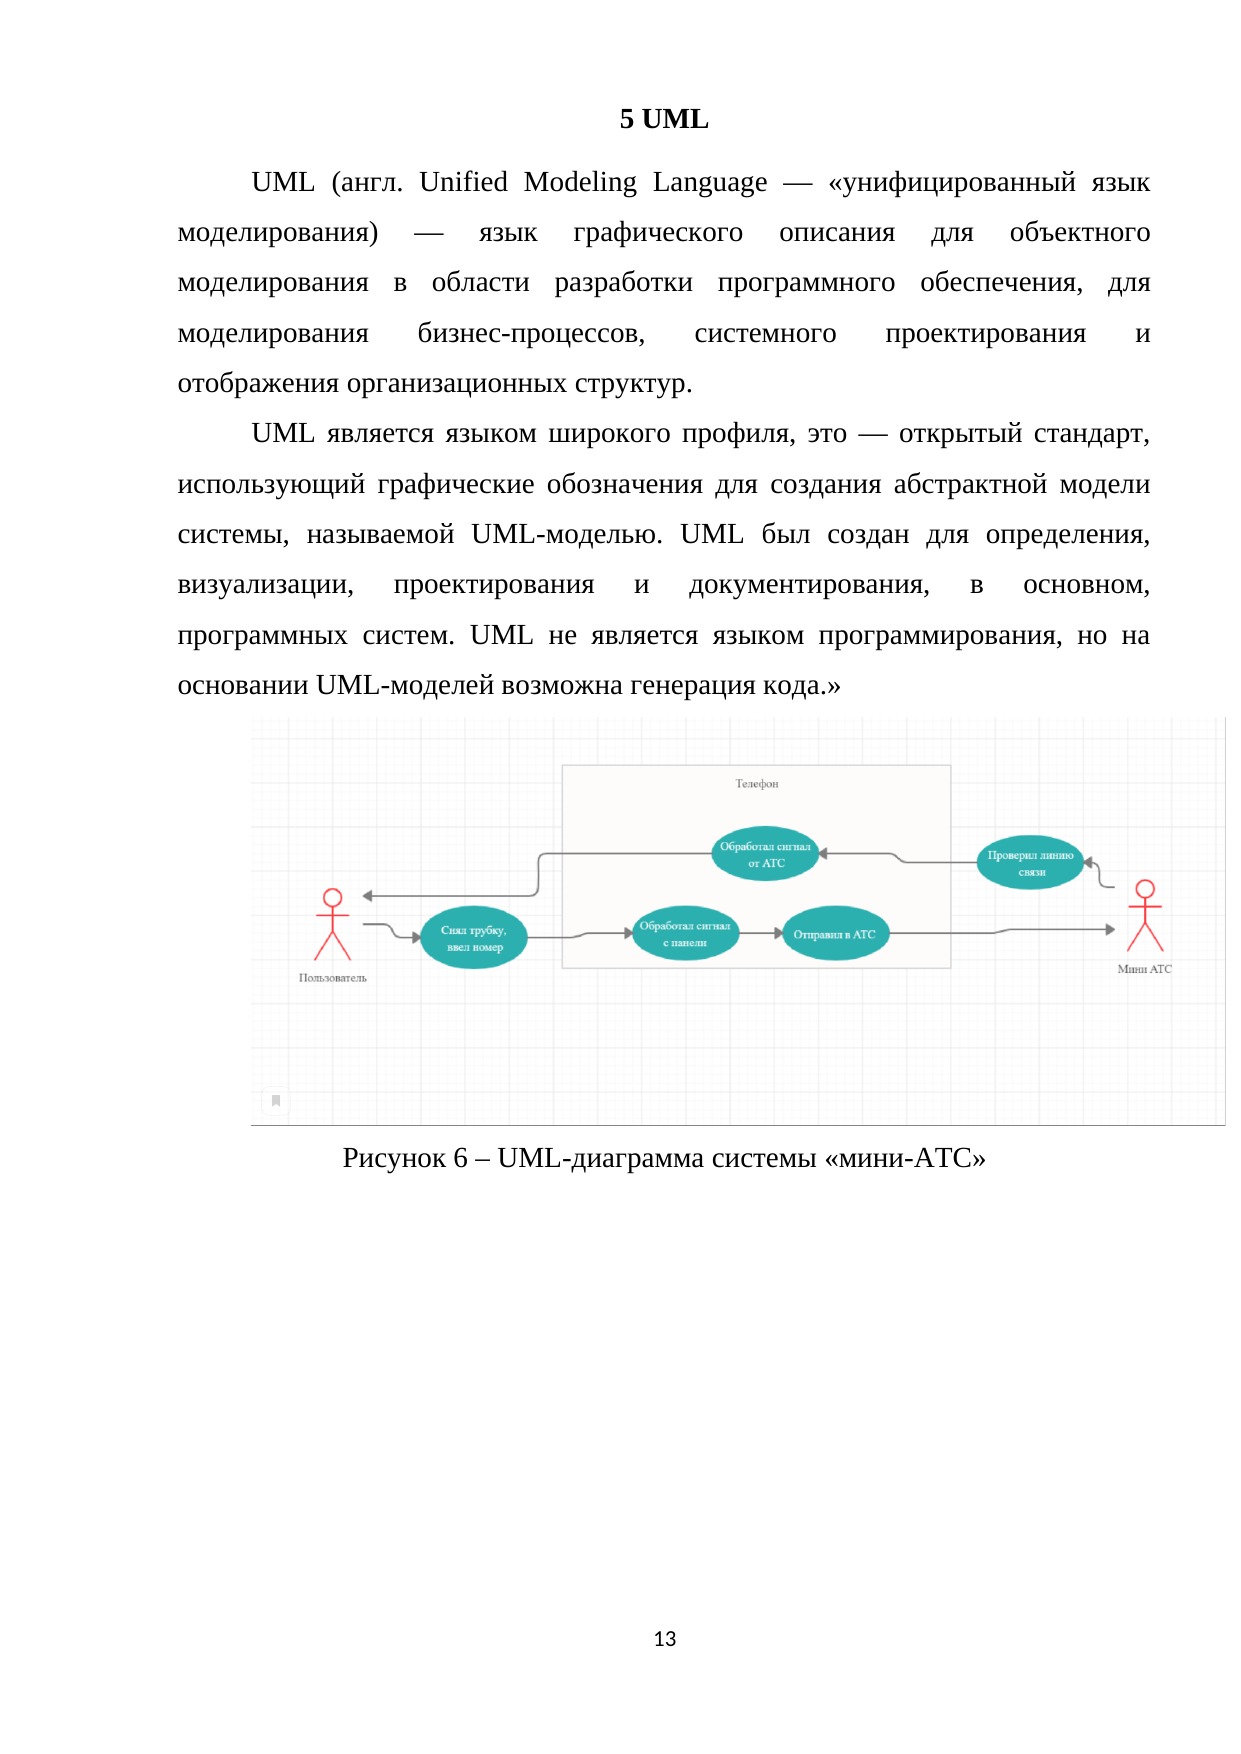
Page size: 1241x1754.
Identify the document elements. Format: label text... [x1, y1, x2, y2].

text Рисунок 6 – UML-диаграмма системы «мини-АТС» [177, 1140, 1152, 1174]
picture [251, 717, 1226, 1126]
text UML (англ. Unified Modeling Language — «унифицированный язык моделирования) — язык графического описания для объектного моделирования в области разработки программного обеспечения, для моделирования бизнес-процессов, системного проектирования и отображения организационных структур. [177, 164, 1152, 399]
text UML является языком широкого профиля, это — открытый стандарт, использующий графические обозначения для создания абстрактной модели системы, называемой UML-моделью. UML был создан для определения, визуализации, проектирования и документирования, в основном, программных систем. UML не является языком программирования, но на основании UML-моделей возможна генерация кода.» [177, 416, 1152, 701]
list 5 UML [177, 101, 1152, 135]
